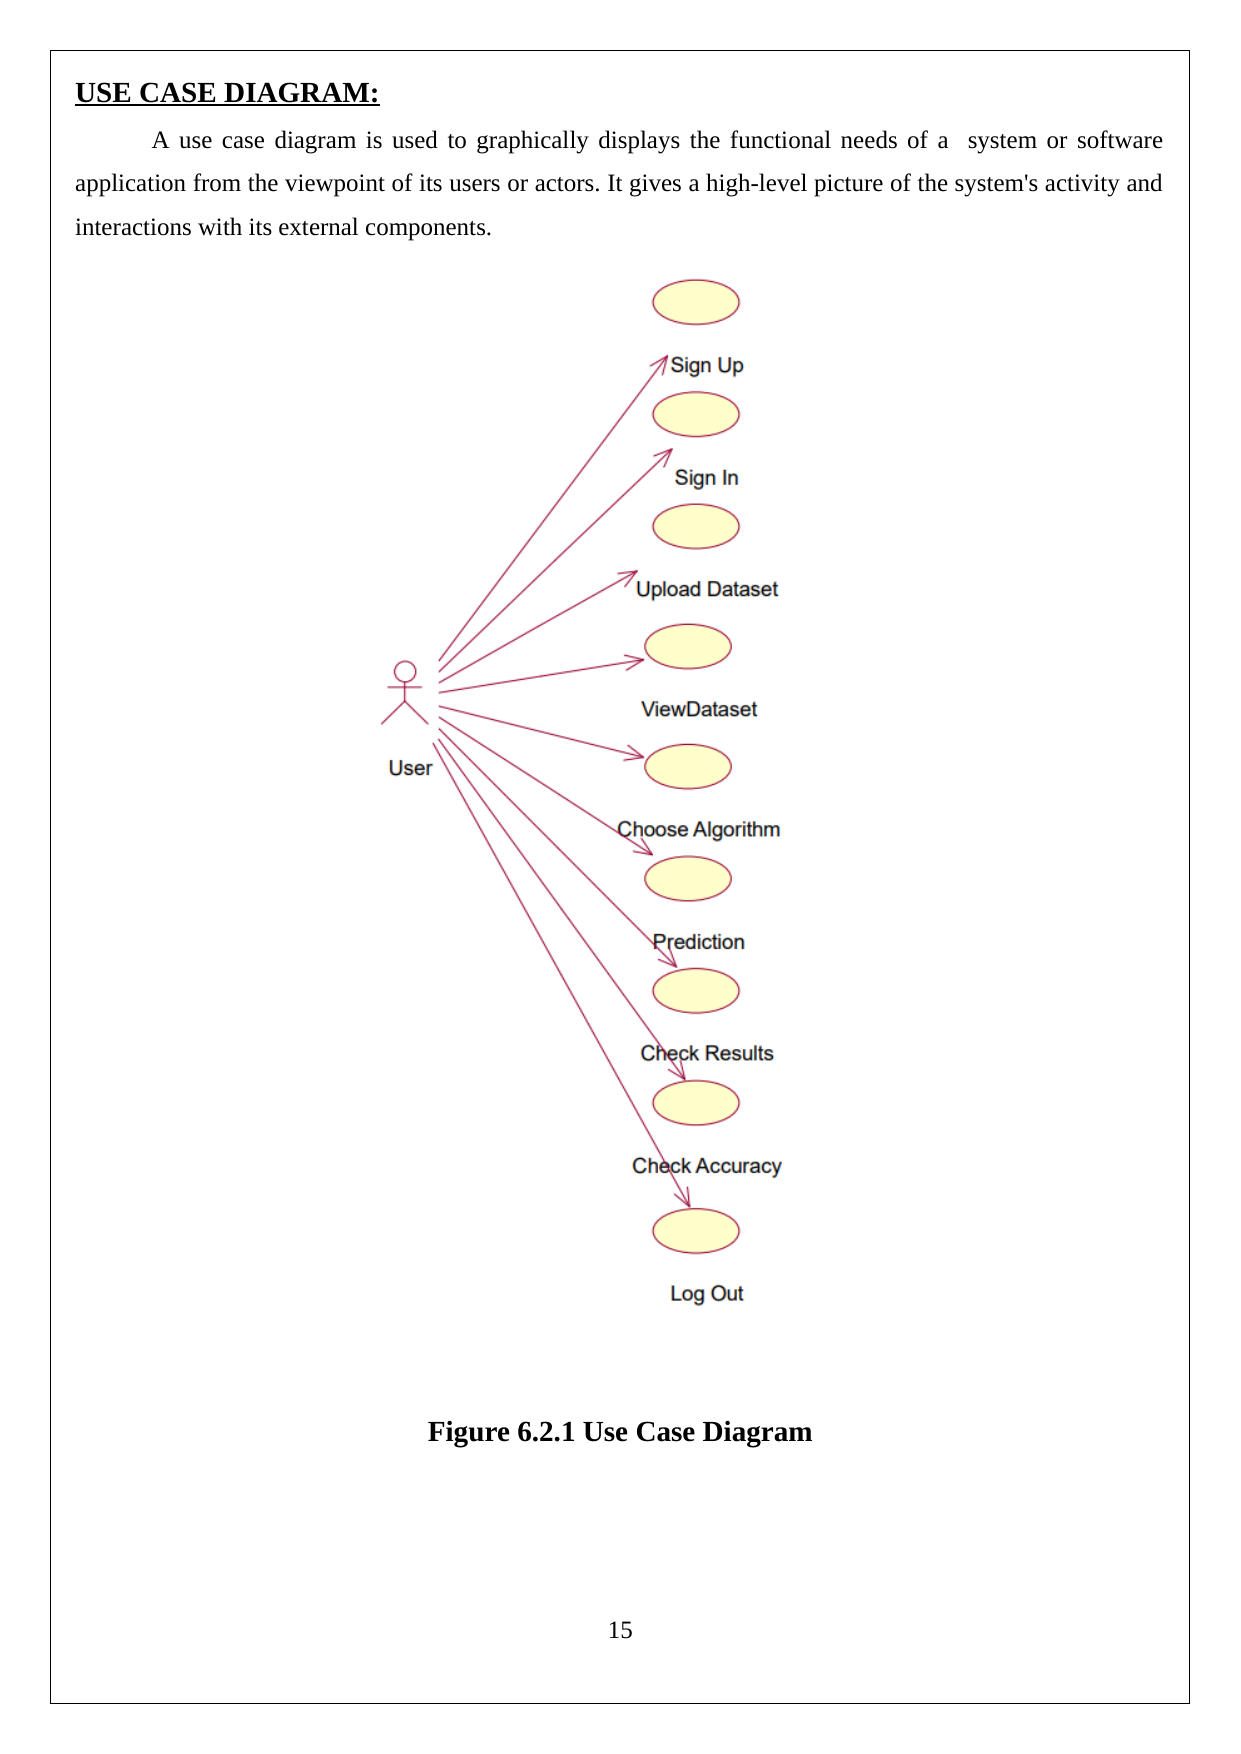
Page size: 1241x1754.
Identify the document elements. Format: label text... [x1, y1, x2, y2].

text USE CASE DIAGRAM: [75, 75, 1165, 108]
picture [275, 271, 966, 1317]
text A use case diagram is used to graphically displays the functional needs of a system or software application from the viewpoint of its users or actors. It gives a high-level picture of the system's activity and interactions with its external components. [75, 125, 1165, 241]
text 15 [75, 1615, 1165, 1644]
text Figure 6.2.1 Use Case Diagram [75, 1414, 1165, 1448]
